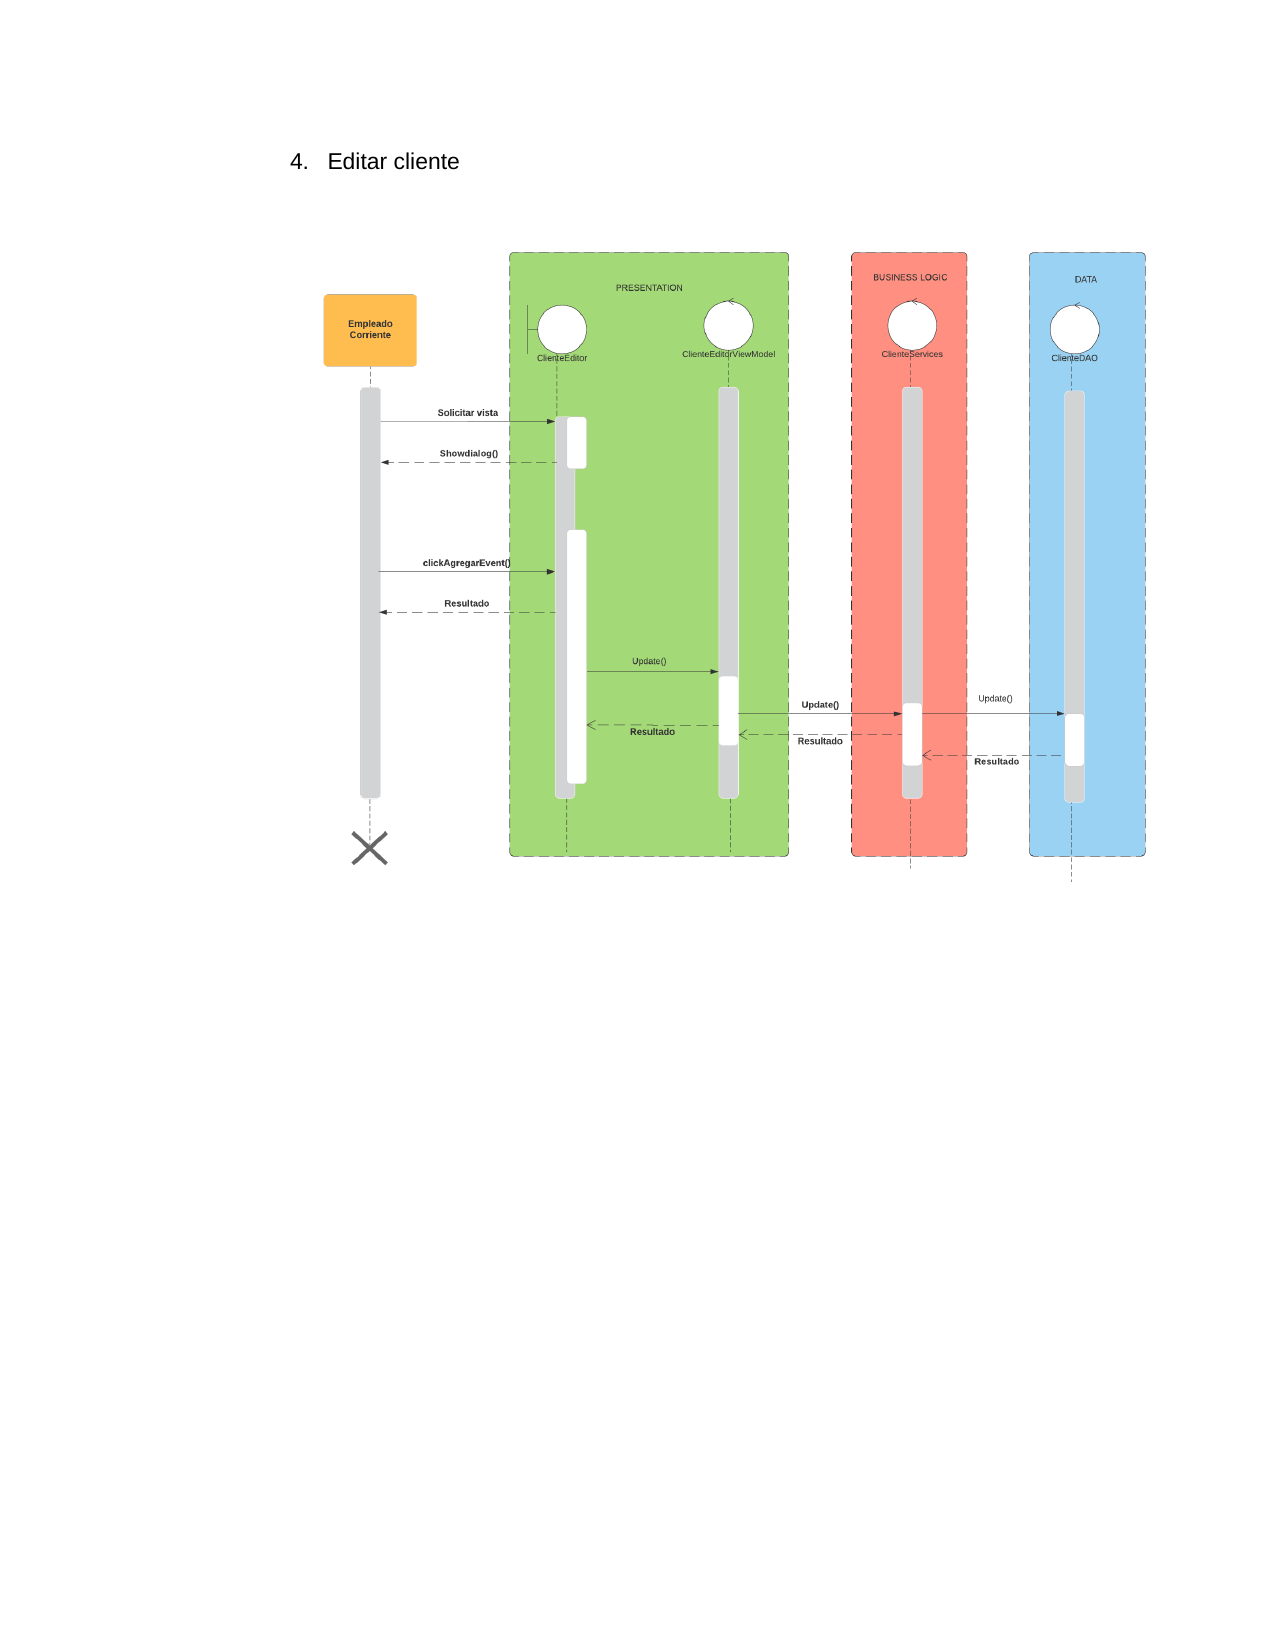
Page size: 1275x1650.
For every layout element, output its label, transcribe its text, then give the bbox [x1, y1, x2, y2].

list Editar cliente [290, 148, 1098, 174]
picture [233, 200, 1154, 912]
